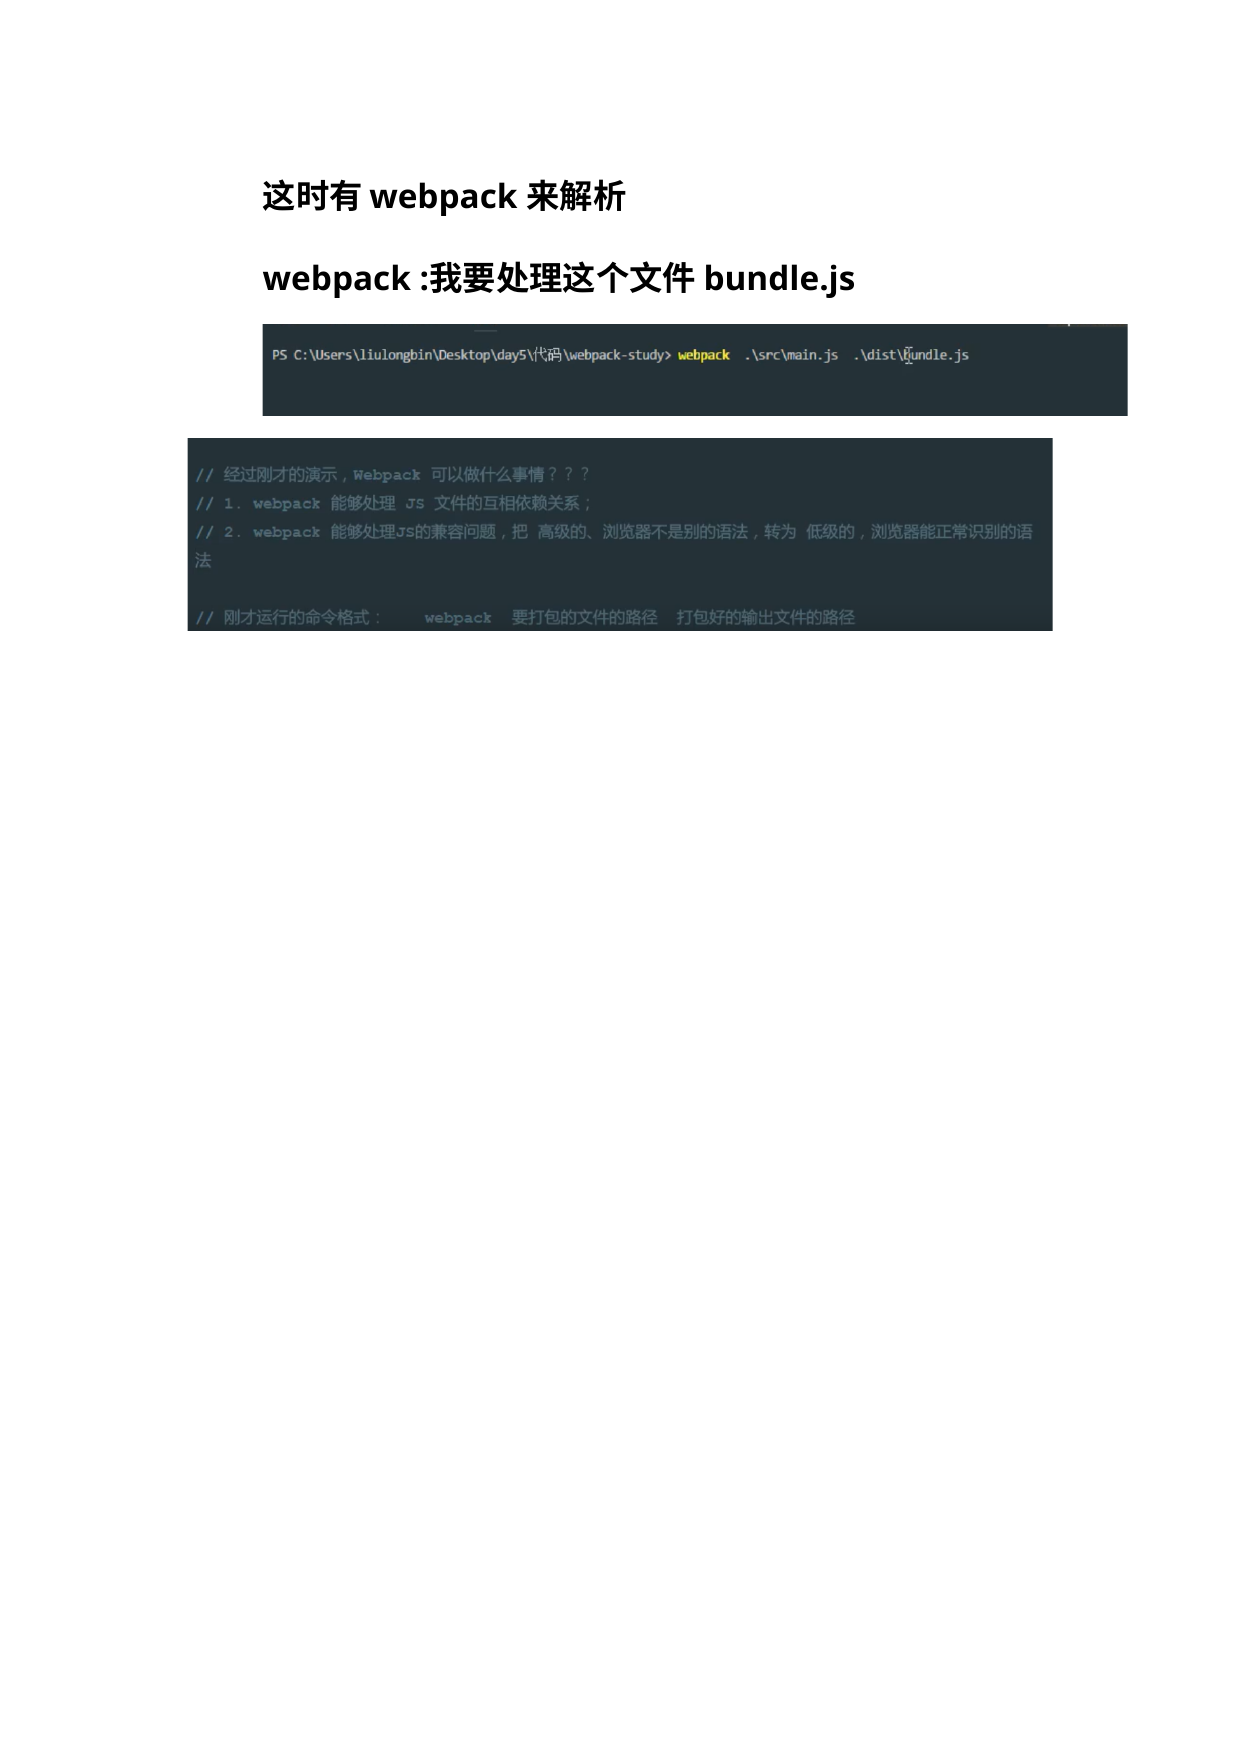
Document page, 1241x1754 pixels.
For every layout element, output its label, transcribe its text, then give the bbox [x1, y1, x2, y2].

text 这时有webpack 来解析 [262, 162, 1053, 227]
text webpack :我要处理这个文件 bundle.js [262, 243, 1053, 308]
picture [187, 438, 1053, 631]
picture [262, 324, 1128, 416]
